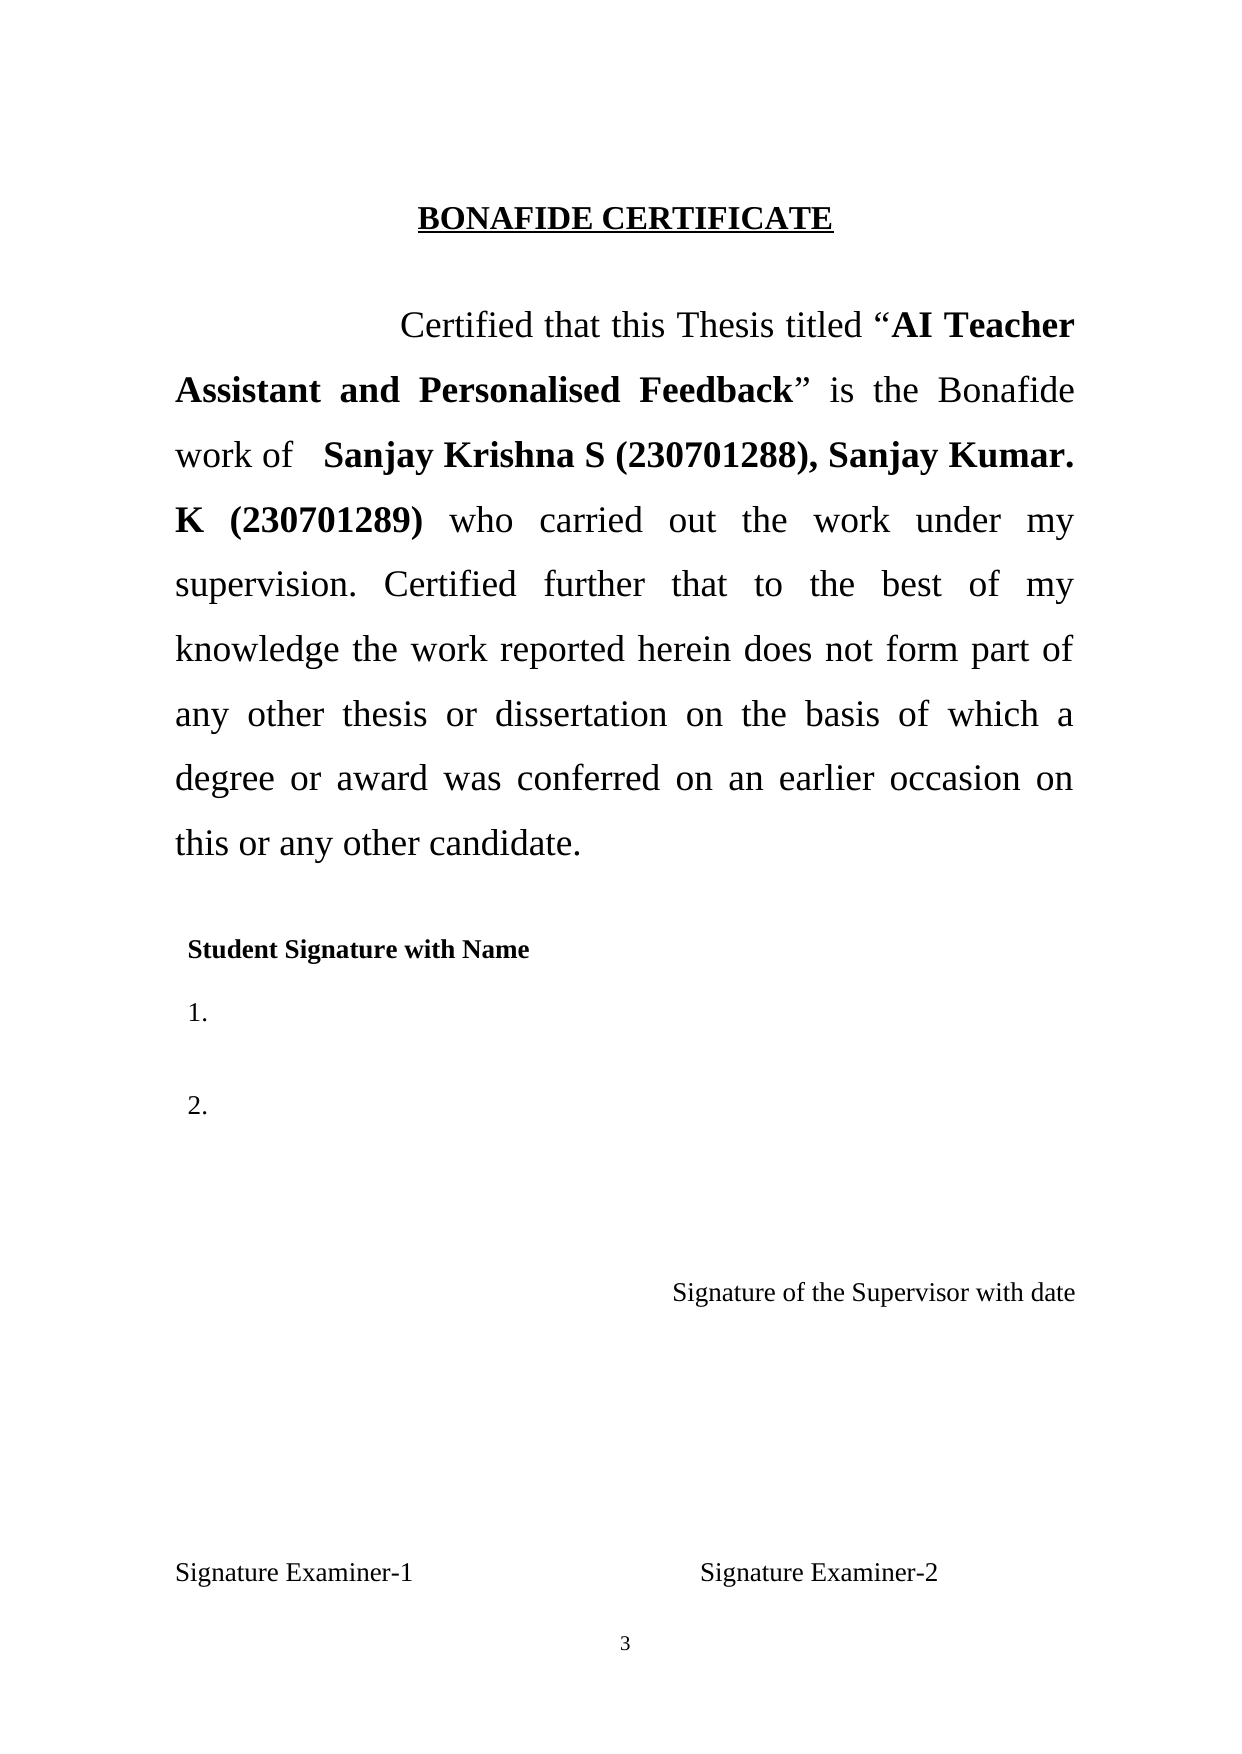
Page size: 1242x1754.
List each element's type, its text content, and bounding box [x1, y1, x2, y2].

text 1. [187, 996, 1075, 1027]
text Signature Examiner-1 Signature Examiner-2 [175, 1556, 1075, 1587]
text BONAFIDE CERTIFICATE [175, 198, 1076, 236]
text Certified that this Thesis titled “AI Teacher Assistant and Personalised Feedback” is the Bonafide work of Sanjay Krishna S (230701288), Sanjay Kumar. K (230701289) who carried out the work under my supervision. Certified further that to the best of my knowledge the work reported herein does not form part of any other thesis or dissertation on the basis of which a degree or award was conferred on an earlier occasion on this or any other candidate. [175, 303, 1075, 863]
text Signature of the Supervisor with date [412, 1276, 1076, 1307]
text 2. [187, 1089, 1075, 1120]
text Student Signature with Name [187, 933, 1075, 964]
